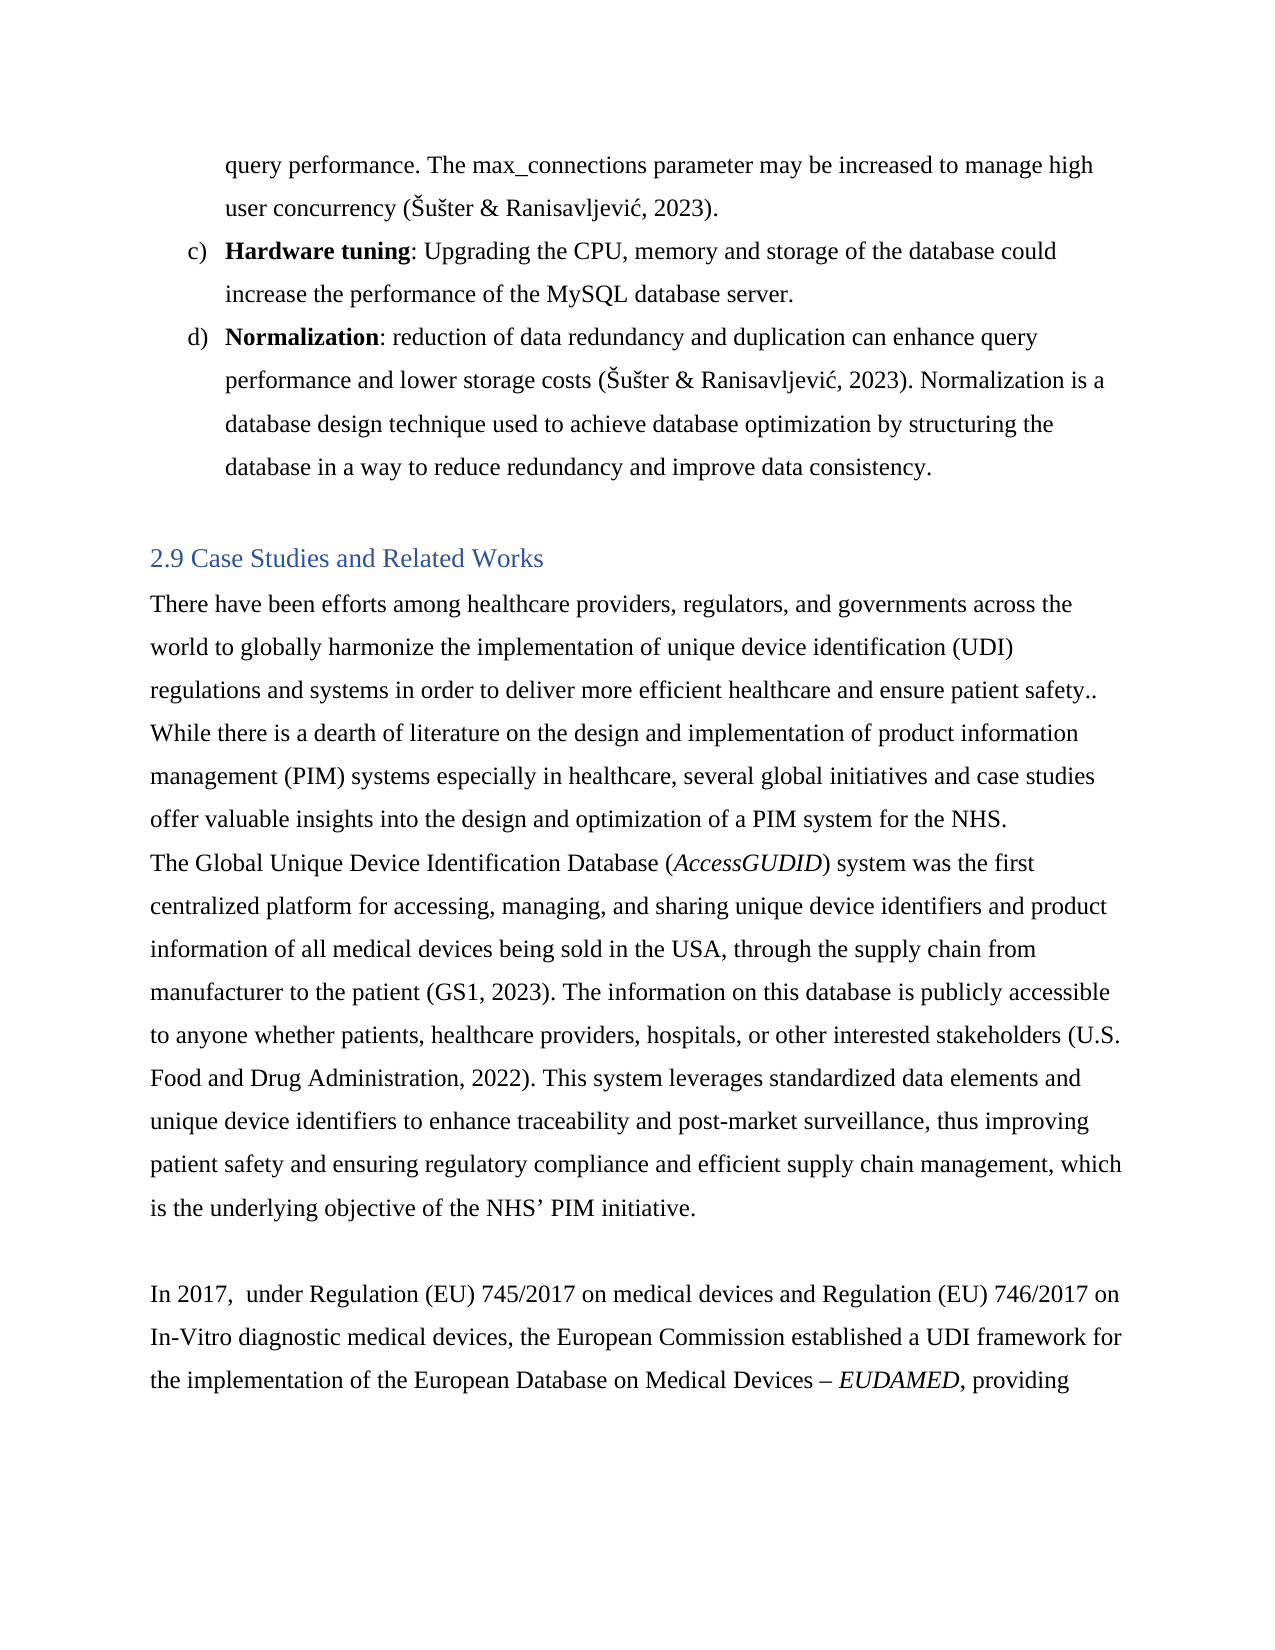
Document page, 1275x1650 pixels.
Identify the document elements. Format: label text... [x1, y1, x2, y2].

text While there is a dearth of literature on the design and implementation of product information management (PIM) systems especially in healthcare, several global initiatives and case studies offer valuable insights into the design and optimization of a PIM system for the NHS. [150, 718, 1125, 833]
subtitle 2.9 Case Studies and Related Works [150, 542, 1125, 573]
list Hardware tuning: Upgrading the CPU, memory and storage of the database could increase the performance of the MySQL database server. [187, 236, 1125, 308]
text There have been efforts among healthcare providers, regulators, and governments across the world to globally harmonize the implementation of unique device identification (UDI) regulations and systems in order to deliver more efficient healthcare and ensure patient safety.. [150, 589, 1125, 704]
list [187, 150, 1125, 222]
text The Global Unique Device Identification Database (AccessGUDID) system was the first centralized platform for accessing, managing, and sharing unique device identifiers and product information of all medical devices being sold in the USA, through the supply chain from manufacturer to the patient . The information on this database is publicly accessible to anyone whether patients, healthcare providers, hospitals, or other interested stakeholders . This system leverages standardized data elements and unique device identifiers to enhance traceability and post-market surveillance, thus improving patient safety and ensuring regulatory compliance and efficient supply chain management, which is the underlying objective of the NHS’ PIM initiative. [150, 848, 1125, 1221]
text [150, 1279, 1125, 1394]
list Normalization: reduction of data redundancy and duplication can enhance query performance and lower storage costs . Normalization is a database design technique used to achieve database optimization by structuring the database in a way to reduce redundancy and improve data consistency. [187, 322, 1125, 481]
